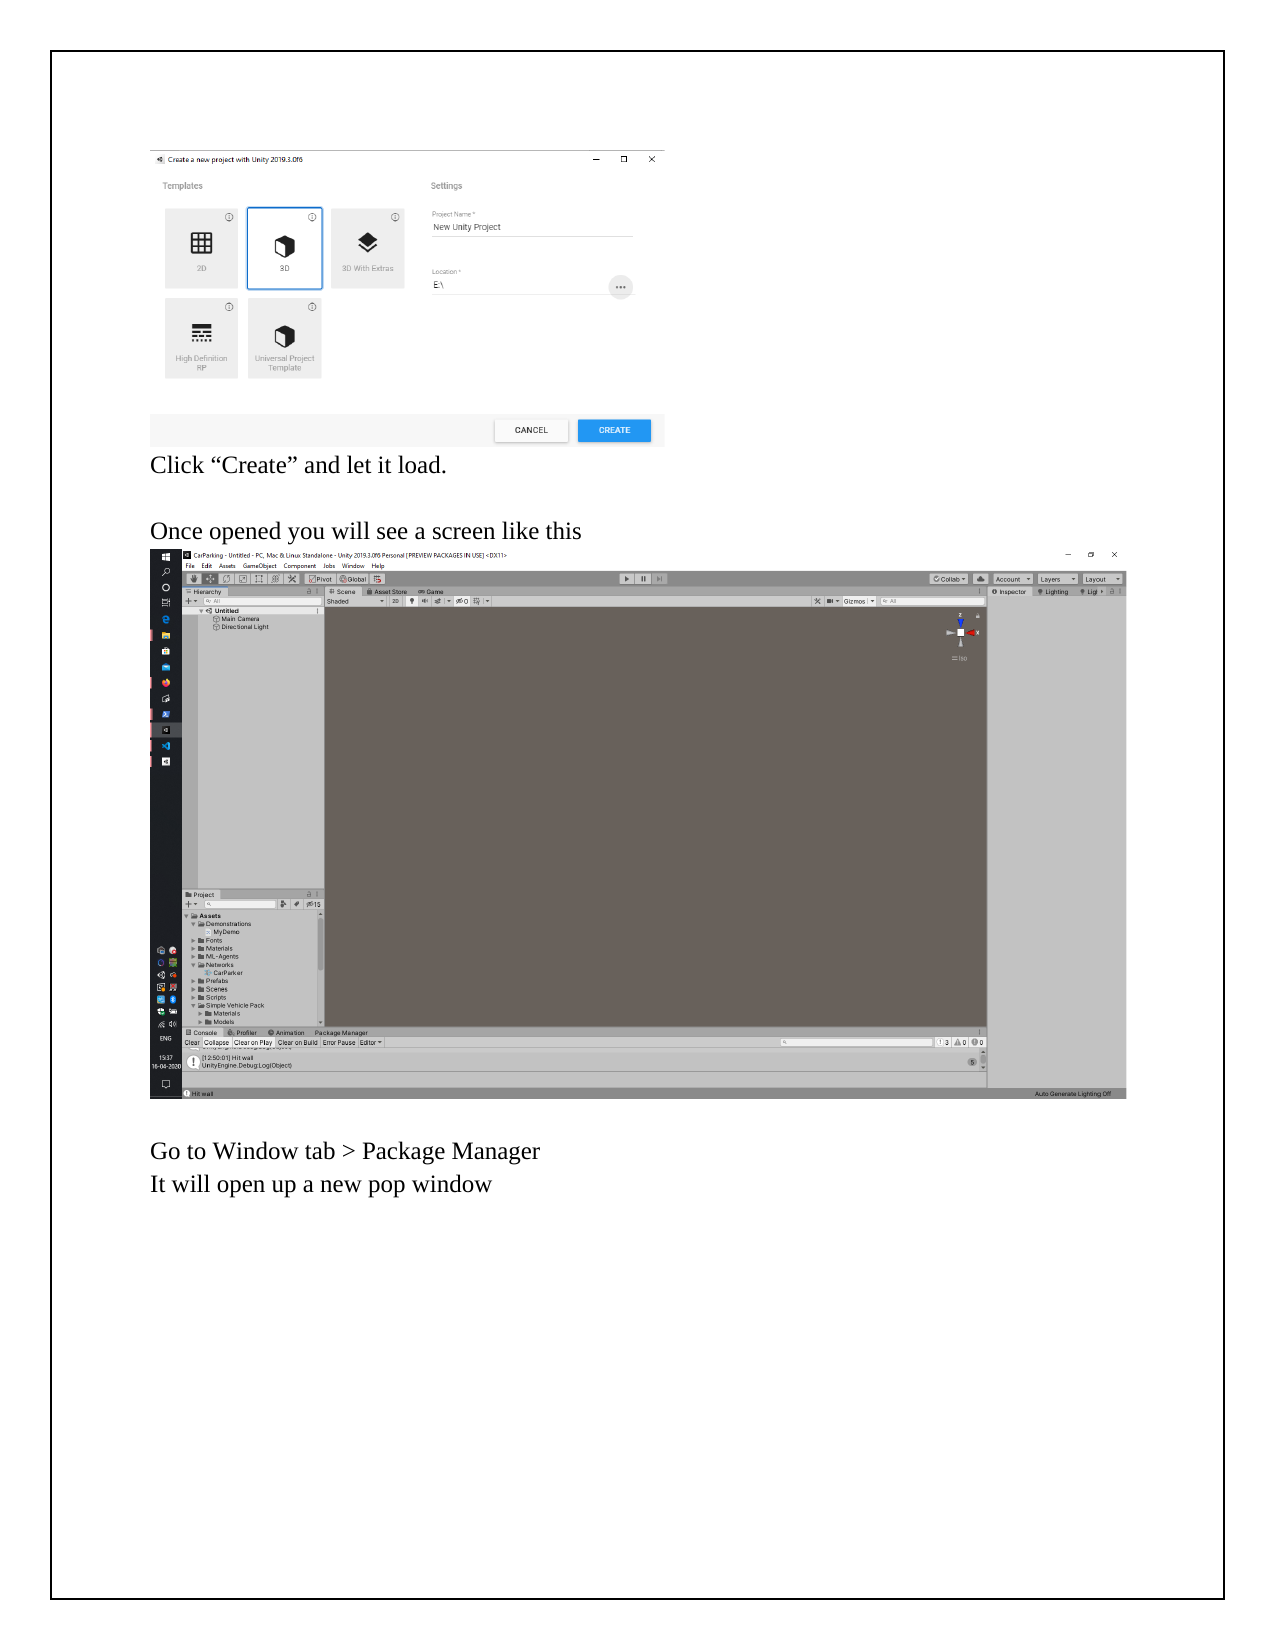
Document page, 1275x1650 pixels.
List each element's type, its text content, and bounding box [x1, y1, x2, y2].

text Go to Window tab > Package Manager [150, 1136, 1125, 1165]
text Click “Create” and let it load. [150, 450, 1125, 479]
picture [150, 549, 1127, 1099]
text It will open up a new pop window [150, 1169, 1125, 1198]
text Once opened you will see a screen like this [150, 516, 1125, 545]
picture [150, 150, 665, 447]
